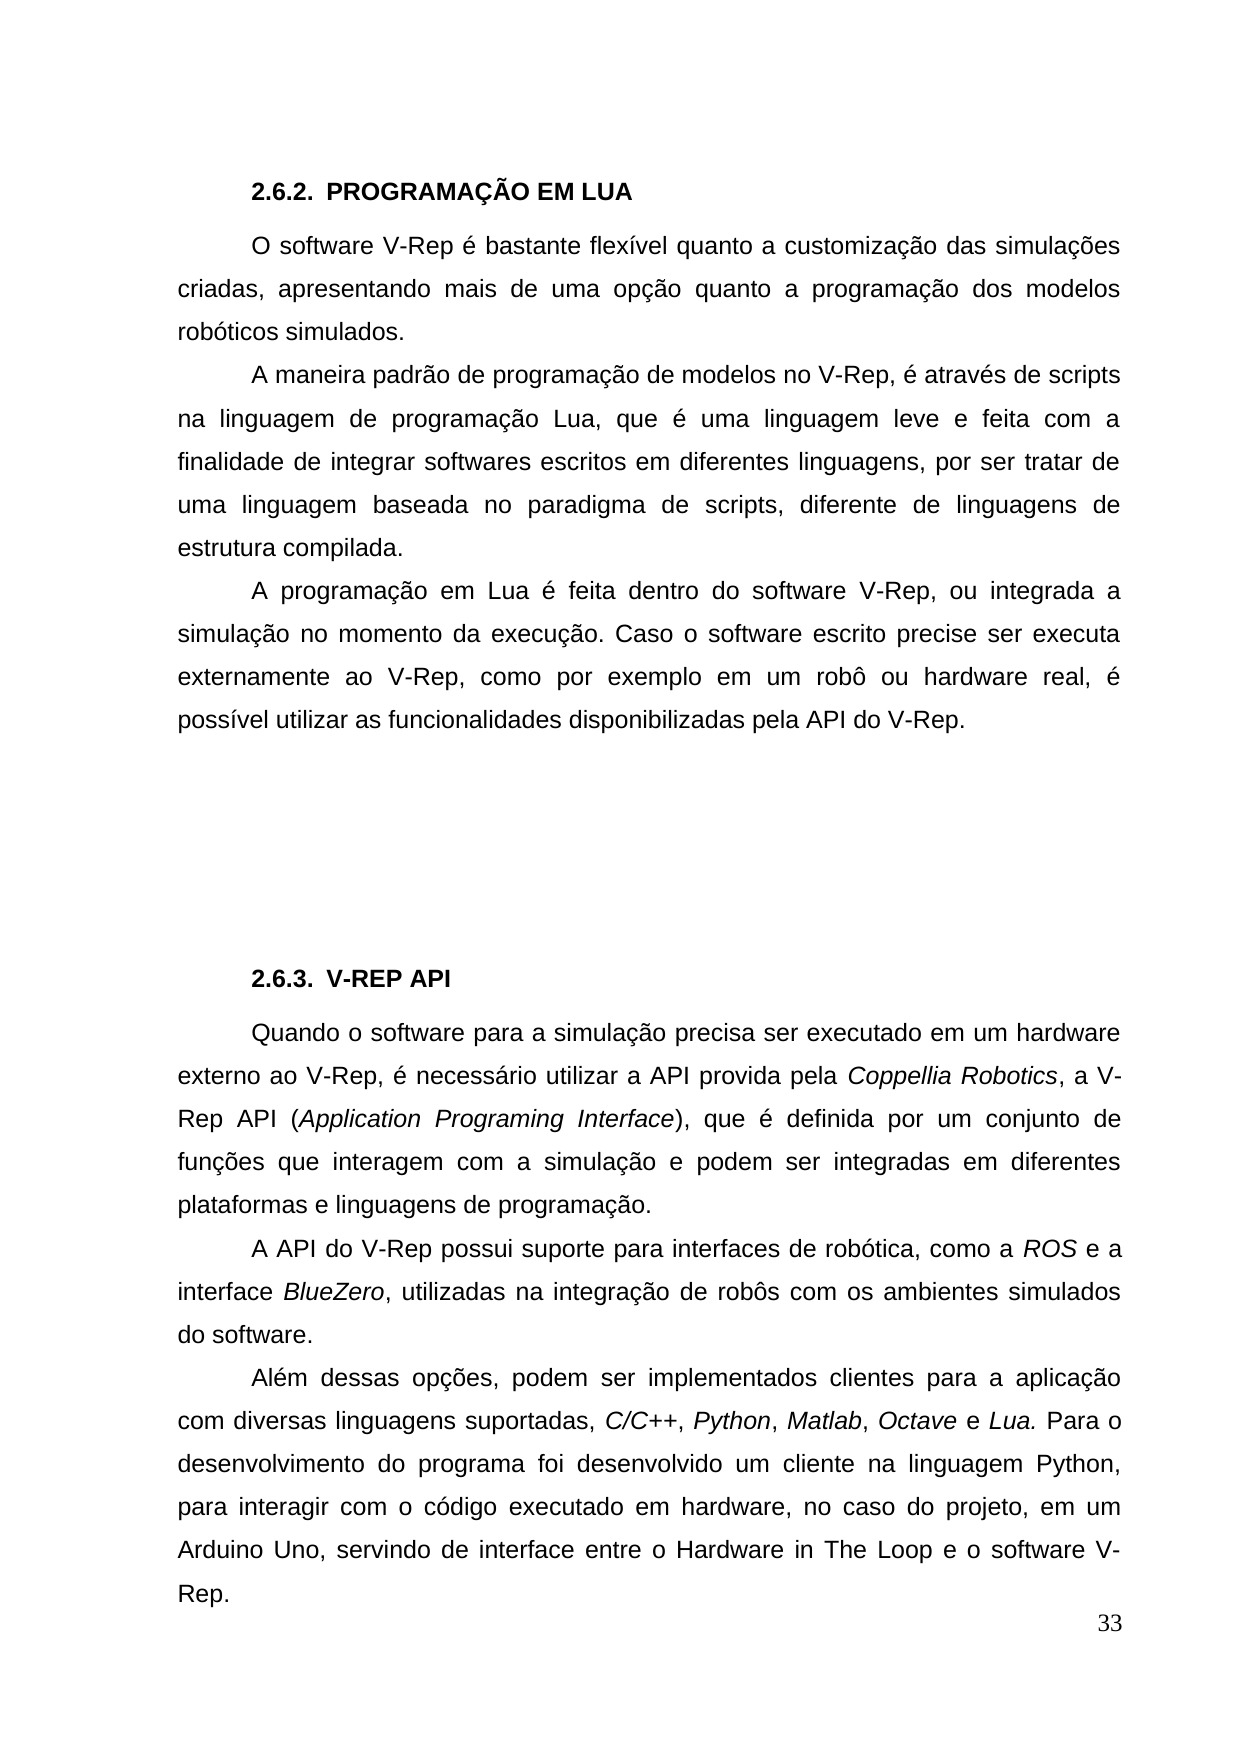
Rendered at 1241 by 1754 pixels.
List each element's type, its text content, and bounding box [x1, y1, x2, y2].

text Quando o software para a simulação precisa ser executado em um hardware externo ao V-Rep, é necessário utilizar a API provida pela Coppellia Robotics, a V-Rep API (Application Programing Interface), que é definida por um conjunto de funções que interagem com a simulação e podem ser integradas em diferentes plataformas e linguagens de programação. [177, 1018, 1122, 1219]
subtitle V-REP API [251, 964, 1122, 993]
subtitle PROGRAMAÇÃO EM LUA [251, 177, 1122, 206]
text A maneira padrão de programação de modelos no V-Rep, é através de scripts na linguagem de programação Lua, que é uma linguagem leve e feita com a finalidade de integrar softwares escritos em diferentes linguagens, por ser tratar de uma linguagem baseada no paradigma de scripts, diferente de linguagens de estrutura compilada. [177, 360, 1122, 562]
text O software V-Rep é bastante flexível quanto a customização das simulações criadas, apresentando mais de uma opção quanto a programação dos modelos robóticos simulados. [177, 231, 1122, 346]
text A API do V-Rep possui suporte para interfaces de robótica, como a ROS e a interface BlueZero, utilizadas na integração de robôs com os ambientes simulados do software. [177, 1234, 1122, 1349]
text Além dessas opções, podem ser implementados clientes para a aplicação com diversas linguagens suportadas, C/C++, Python, Matlab, Octave e Lua. Para o desenvolvimento do programa foi desenvolvido um cliente na linguagem Python, para interagir com o código executado em hardware, no caso do projeto, em um Arduino Uno, servindo de interface entre o Hardware in The Loop e o software V-Rep. [177, 1363, 1122, 1607]
text A programação em Lua é feita dentro do software V-Rep, ou integrada a simulação no momento da execução. Caso o software escrito precise ser executa externamente ao V-Rep, como por exemplo em um robô ou hardware real, é possível utilizar as funcionalidades disponibilizadas pela API do V-Rep. [177, 576, 1122, 734]
